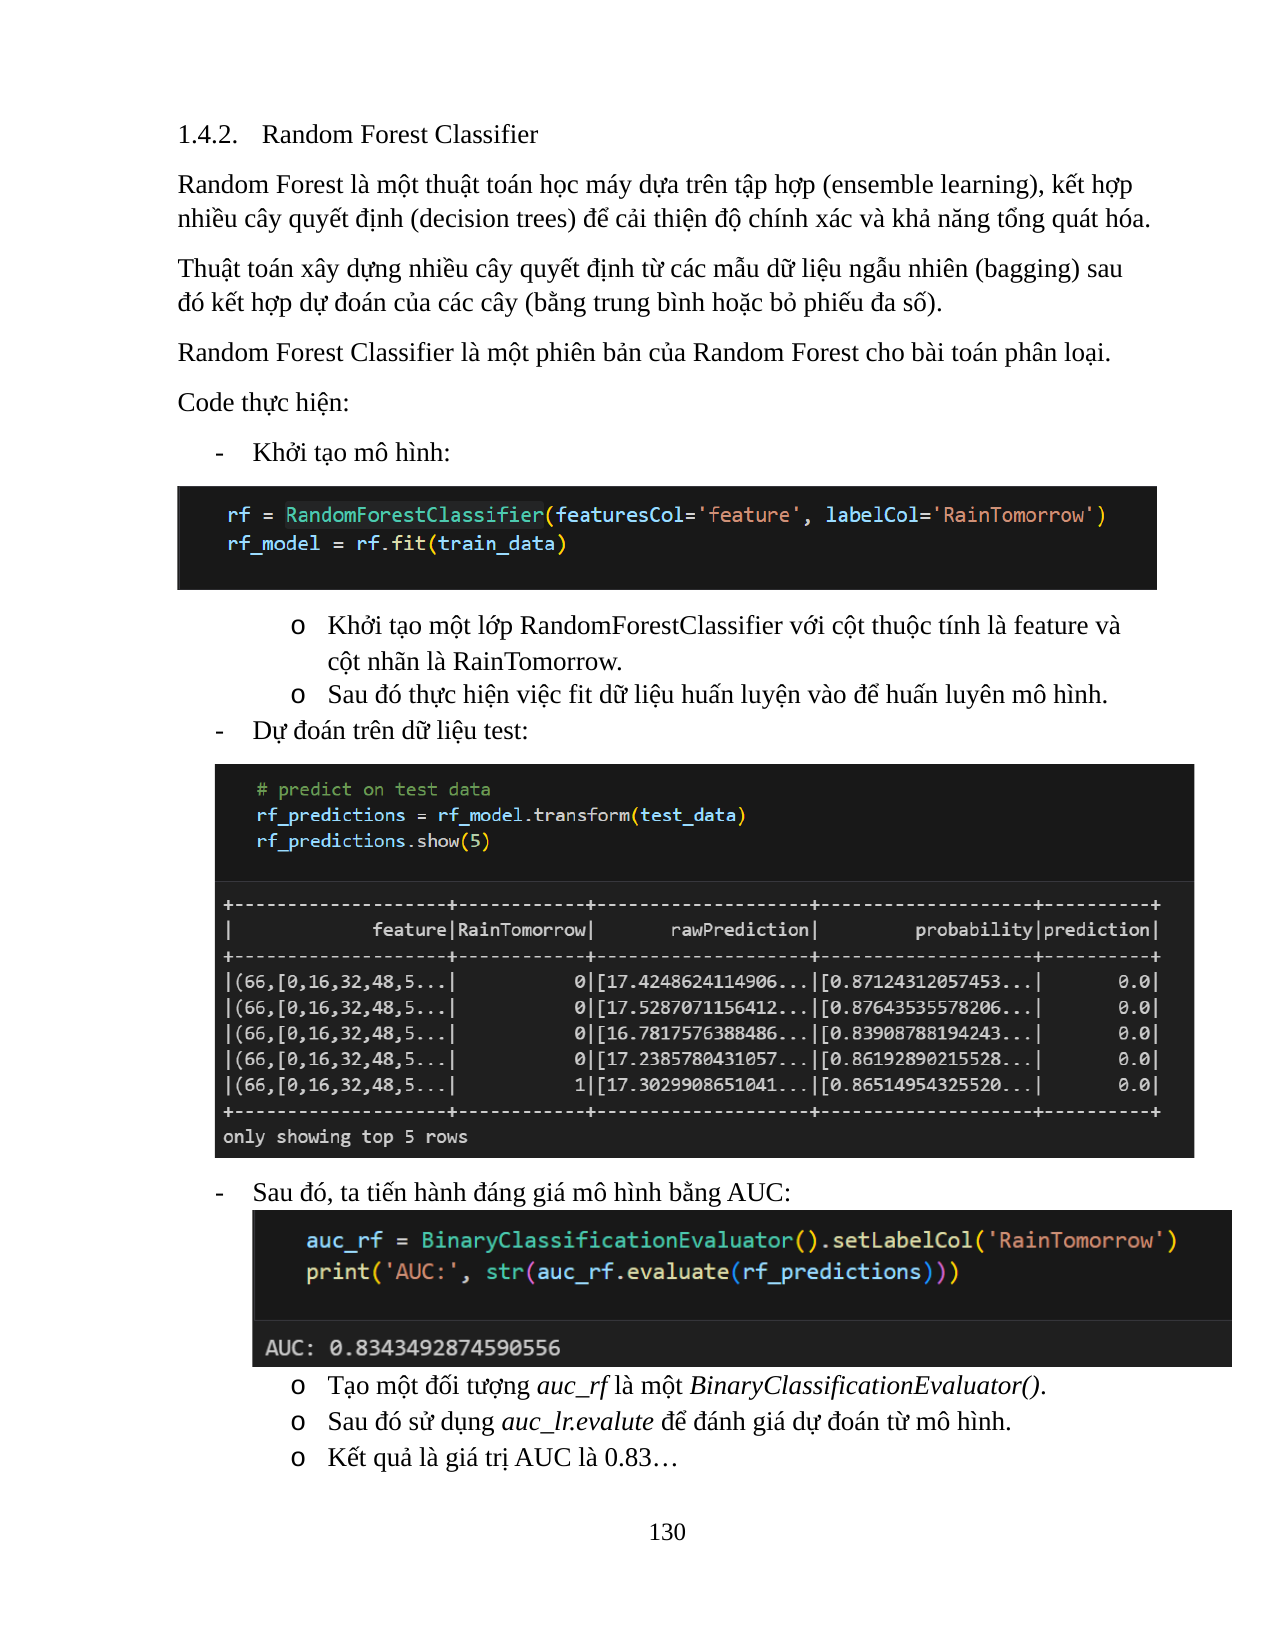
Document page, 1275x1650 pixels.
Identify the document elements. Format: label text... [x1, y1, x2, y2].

list Random Forest Classifier [177, 118, 1157, 149]
text Random Forest là một thuật toán học máy dựa trên tập hợp (ensemble learning), kết hợp nhiều cây quyết định (decision trees) để cải thiện độ chính xác và khả năng tổng quát hóa. [177, 168, 1157, 233]
picture [214, 764, 1195, 1158]
text Random Forest Classifier là một phiên bản của Random Forest cho bài toán phân loại. [177, 336, 1157, 367]
list Sau đó, ta tiến hành đáng giá mô hình bằng AUC: [215, 1176, 1157, 1207]
list Dự đoán trên dữ liệu test: [215, 714, 1157, 745]
picture [177, 486, 1157, 590]
list Khởi tạo mô hình: [215, 436, 1157, 467]
list Kết quả là giá trị AUC là 0.83… [290, 1441, 1157, 1474]
list Khởi tạo một lớp RandomForestClassifier với cột thuộc tính là feature và cột nhãn là RainTomorrow. [290, 609, 1157, 676]
text Code thực hiện: [177, 386, 1157, 417]
text Thuật toán xây dựng nhiều cây quyết định từ các mẫu dữ liệu ngẫu nhiên (bagging) sau đó kết hợp dự đoán của các cây (bằng trung bình hoặc bỏ phiếu đa số). [177, 252, 1157, 317]
picture [252, 1210, 1232, 1367]
list Sau đó sử dụng auc_lr.evalute để đánh giá dự đoán từ mô hình. [290, 1405, 1157, 1438]
list Sau đó thực hiện việc fit dữ liệu huấn luyện vào để huấn luyên mô hình. [290, 678, 1157, 712]
list Tạo một đối tượng auc_rf là một BinaryClassificationEvaluator(). [290, 1369, 1157, 1402]
